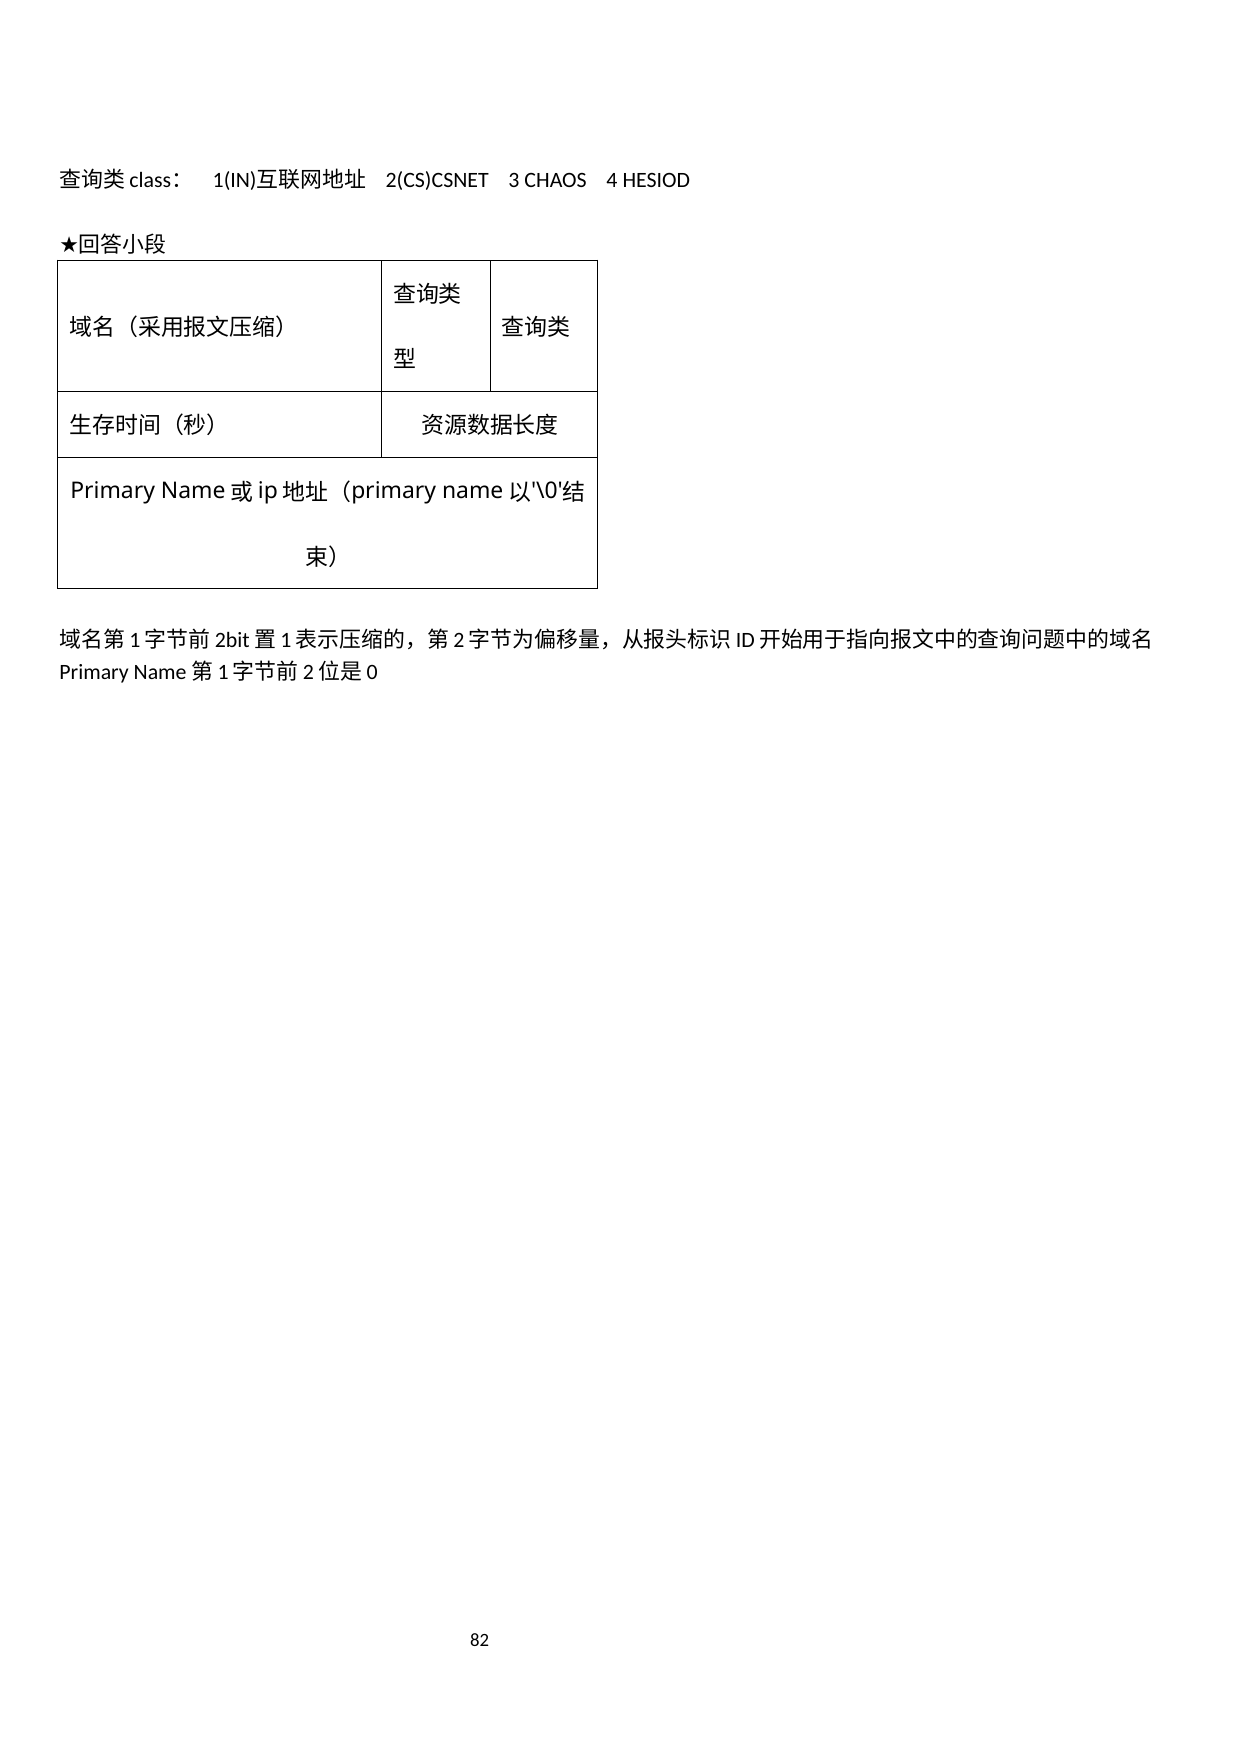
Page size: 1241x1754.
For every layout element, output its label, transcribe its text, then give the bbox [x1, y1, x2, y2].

text ★回答小段 [59, 227, 1181, 259]
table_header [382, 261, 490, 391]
text 域名第1字节前2bit置1表示压缩的，第2字节为偏移量，从报头标识ID开始用于指向报文中的查询问题中的域名 [59, 621, 1181, 654]
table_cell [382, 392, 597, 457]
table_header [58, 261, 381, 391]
text Primary Name第1字节前2位是0 [59, 654, 1181, 686]
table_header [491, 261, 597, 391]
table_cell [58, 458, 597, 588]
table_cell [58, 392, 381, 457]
text 查询类class： 1(IN)互联网地址 2(CS)CSNET 3 CHAOS 4 HESIOD [59, 162, 1181, 194]
